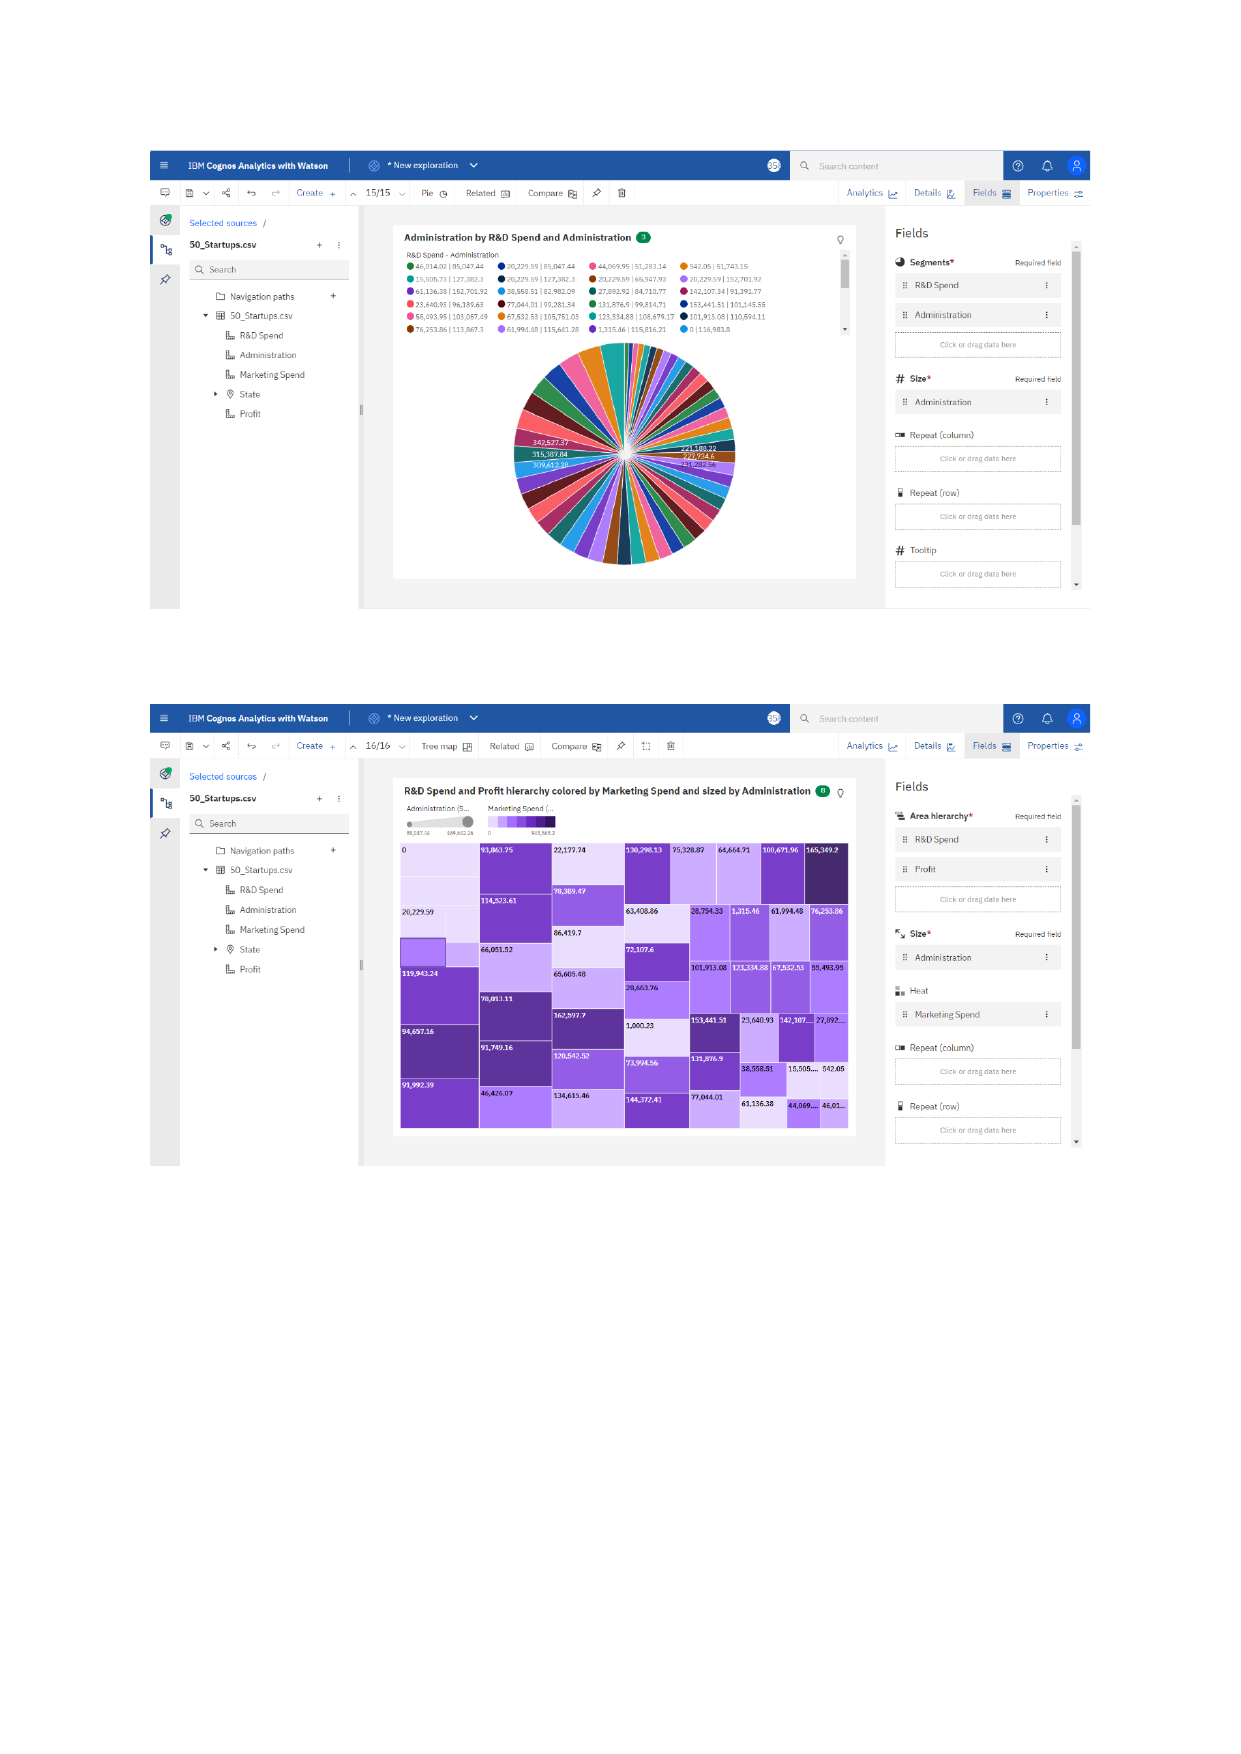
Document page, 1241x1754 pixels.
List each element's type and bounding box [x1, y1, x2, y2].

picture [150, 704, 1091, 1166]
picture [150, 150, 1091, 609]
